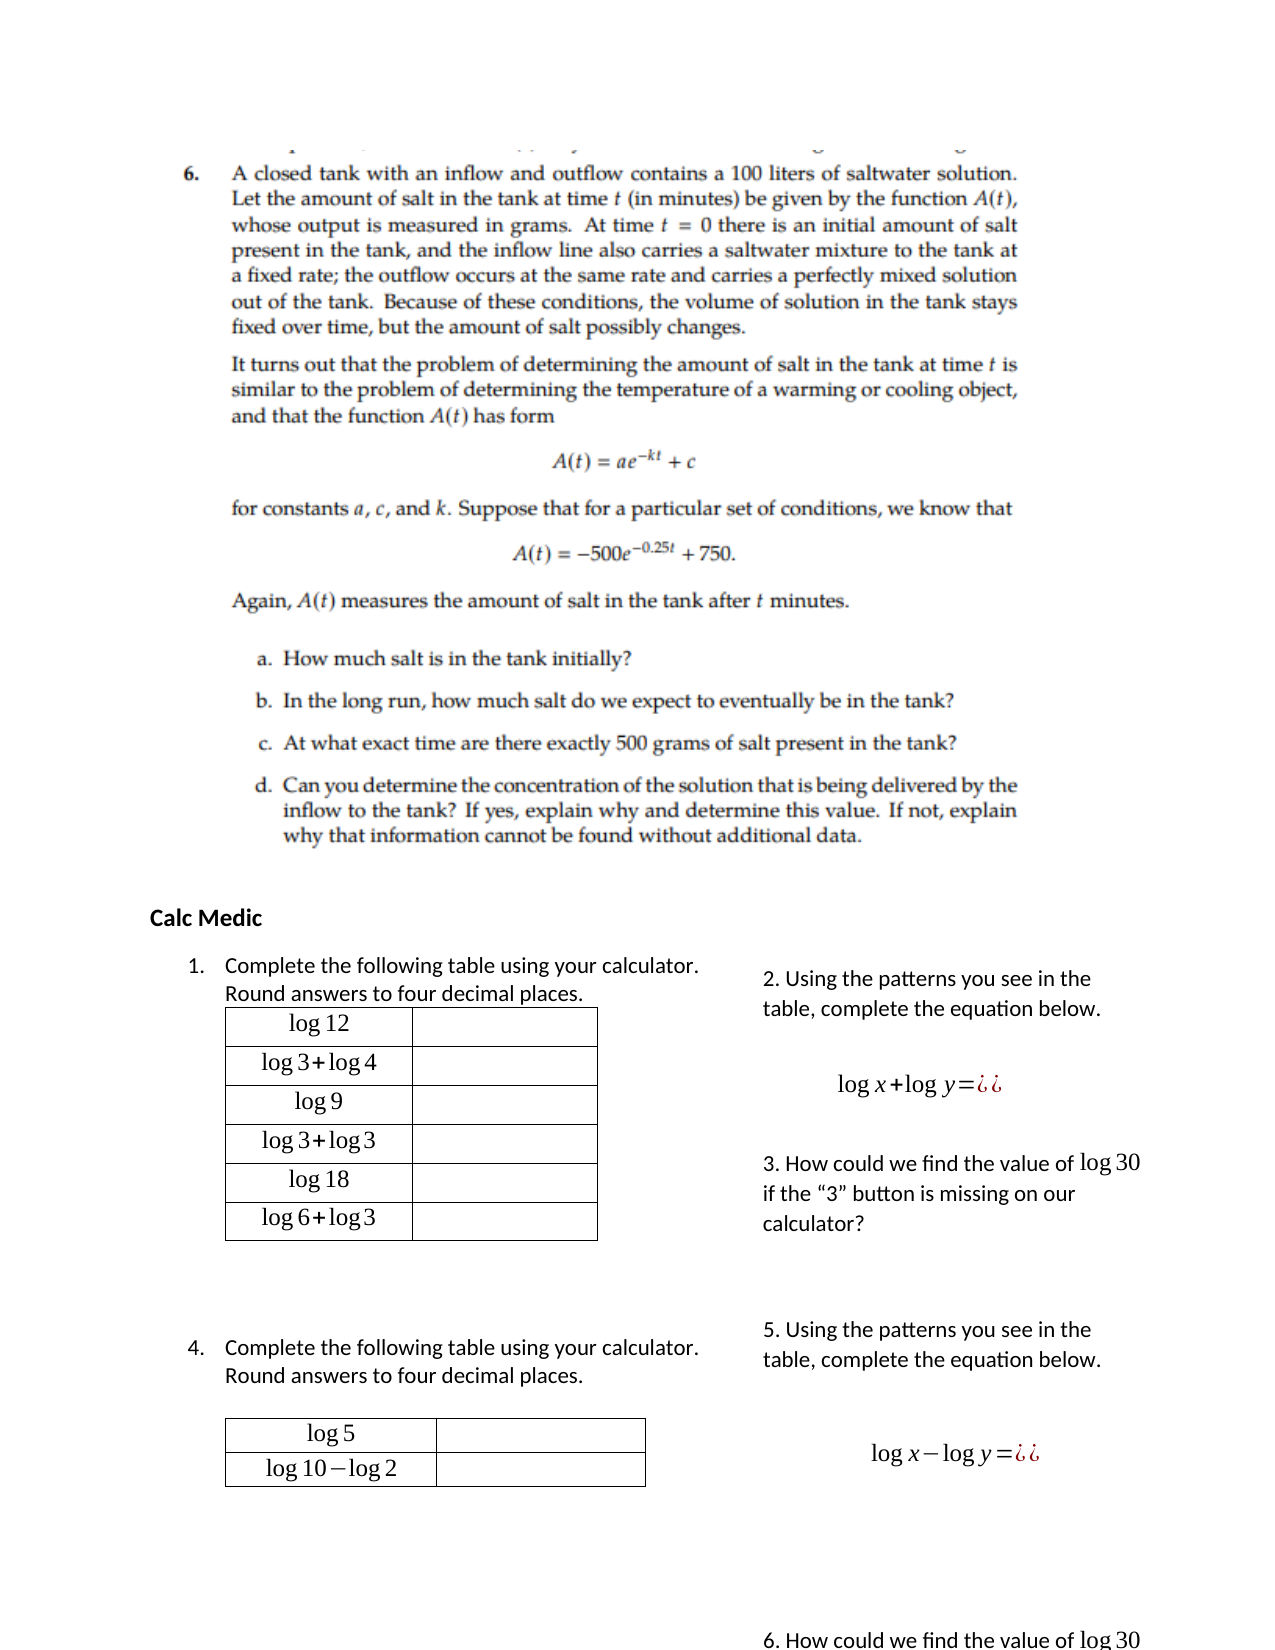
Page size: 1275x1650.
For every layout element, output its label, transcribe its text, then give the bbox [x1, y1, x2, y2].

picture [150, 150, 1049, 883]
table_cell [413, 1125, 597, 1163]
table_header [226, 1008, 412, 1046]
table_header [437, 1419, 645, 1452]
table_cell [413, 1086, 597, 1124]
table_cell [413, 1203, 597, 1240]
table_cell [226, 1047, 412, 1085]
table_header [413, 1008, 597, 1046]
table_cell [226, 1203, 412, 1240]
table_header [226, 1419, 436, 1452]
list Complete the following table using your calculator. [187, 1333, 747, 1361]
table_cell [413, 1164, 597, 1202]
table_cell [226, 1164, 412, 1202]
table_cell [437, 1453, 645, 1486]
table_cell [226, 1125, 412, 1163]
table_cell [413, 1047, 597, 1085]
table_cell [226, 1086, 412, 1124]
text Calc Medic [150, 902, 1125, 932]
table_cell [226, 1453, 436, 1486]
list Complete the following table using your calculator. [187, 951, 1125, 979]
list Round answers to four decimal places. [225, 979, 747, 1007]
list Round answers to four decimal places. [225, 1361, 747, 1389]
